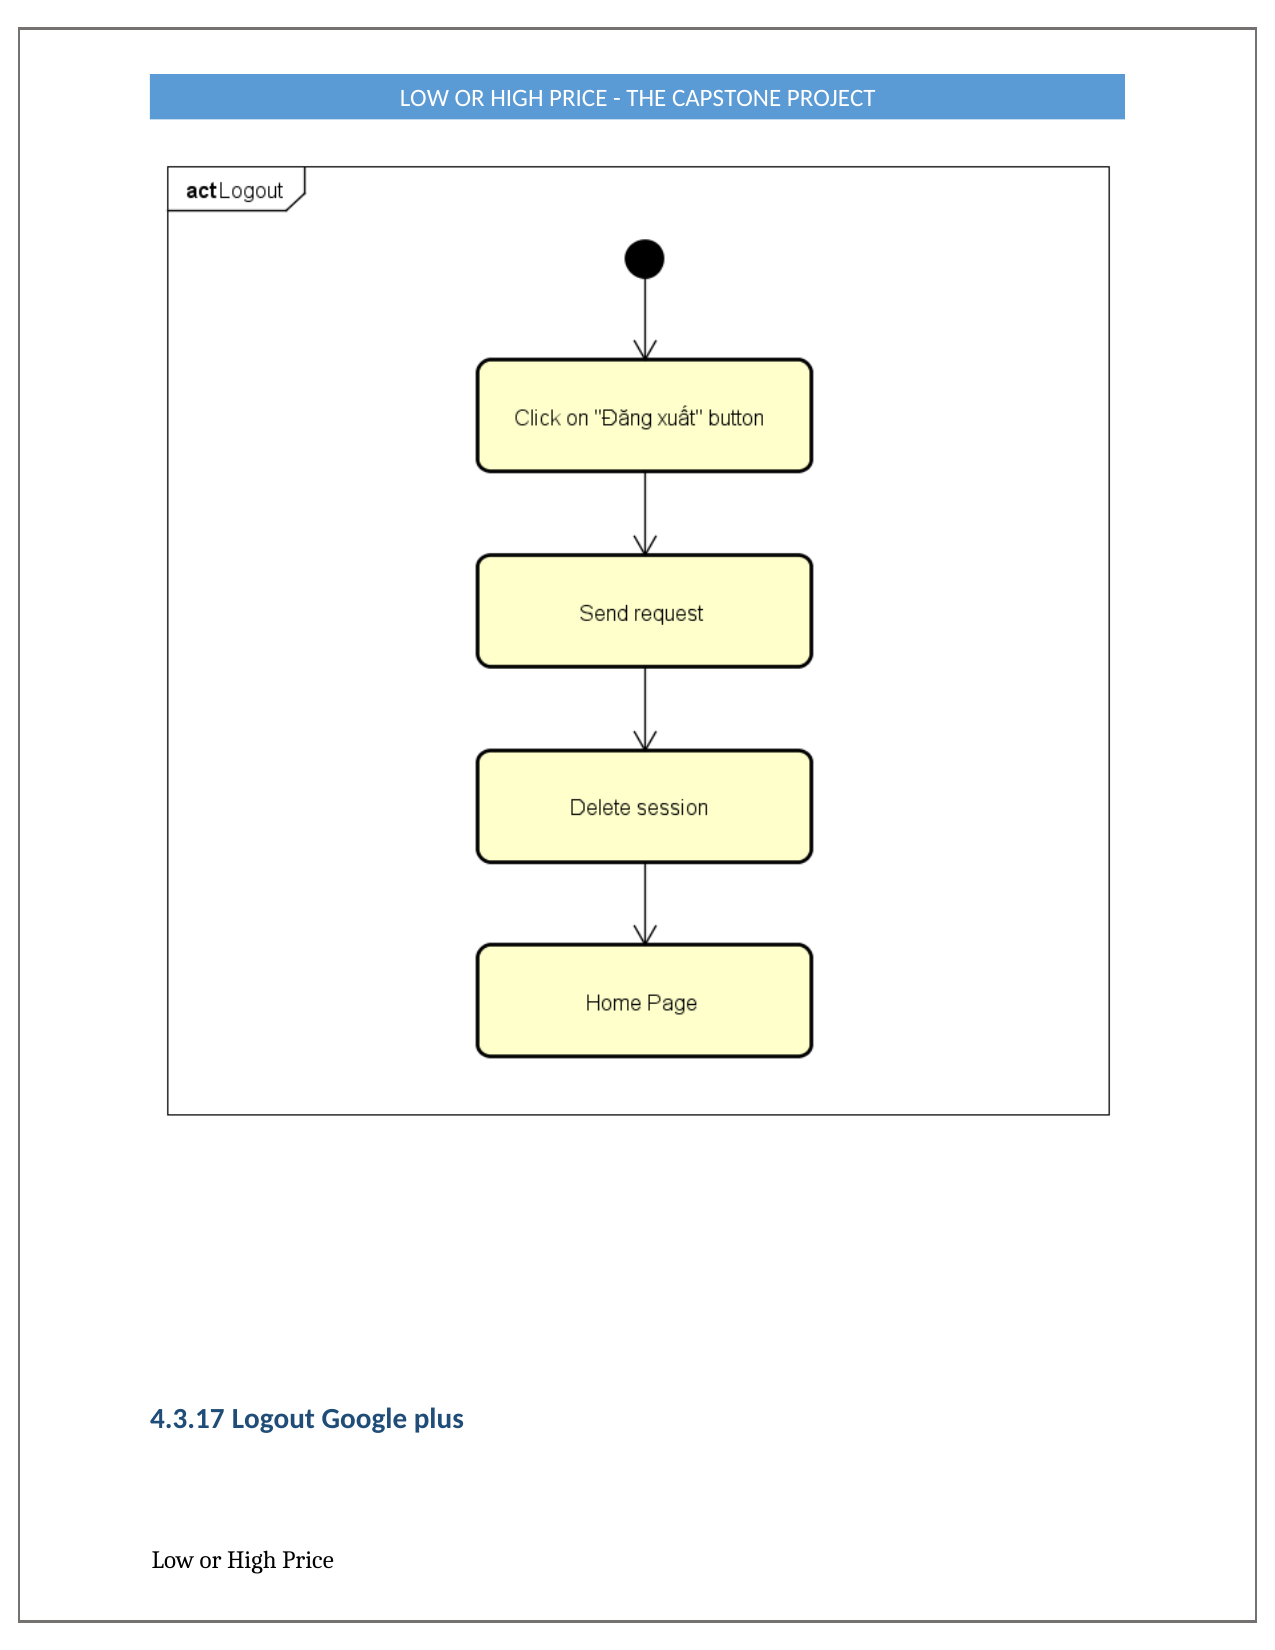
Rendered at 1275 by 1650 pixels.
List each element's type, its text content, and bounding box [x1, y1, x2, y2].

picture [150, 150, 1125, 1133]
subtitle Logout Google plus [150, 1400, 1125, 1436]
